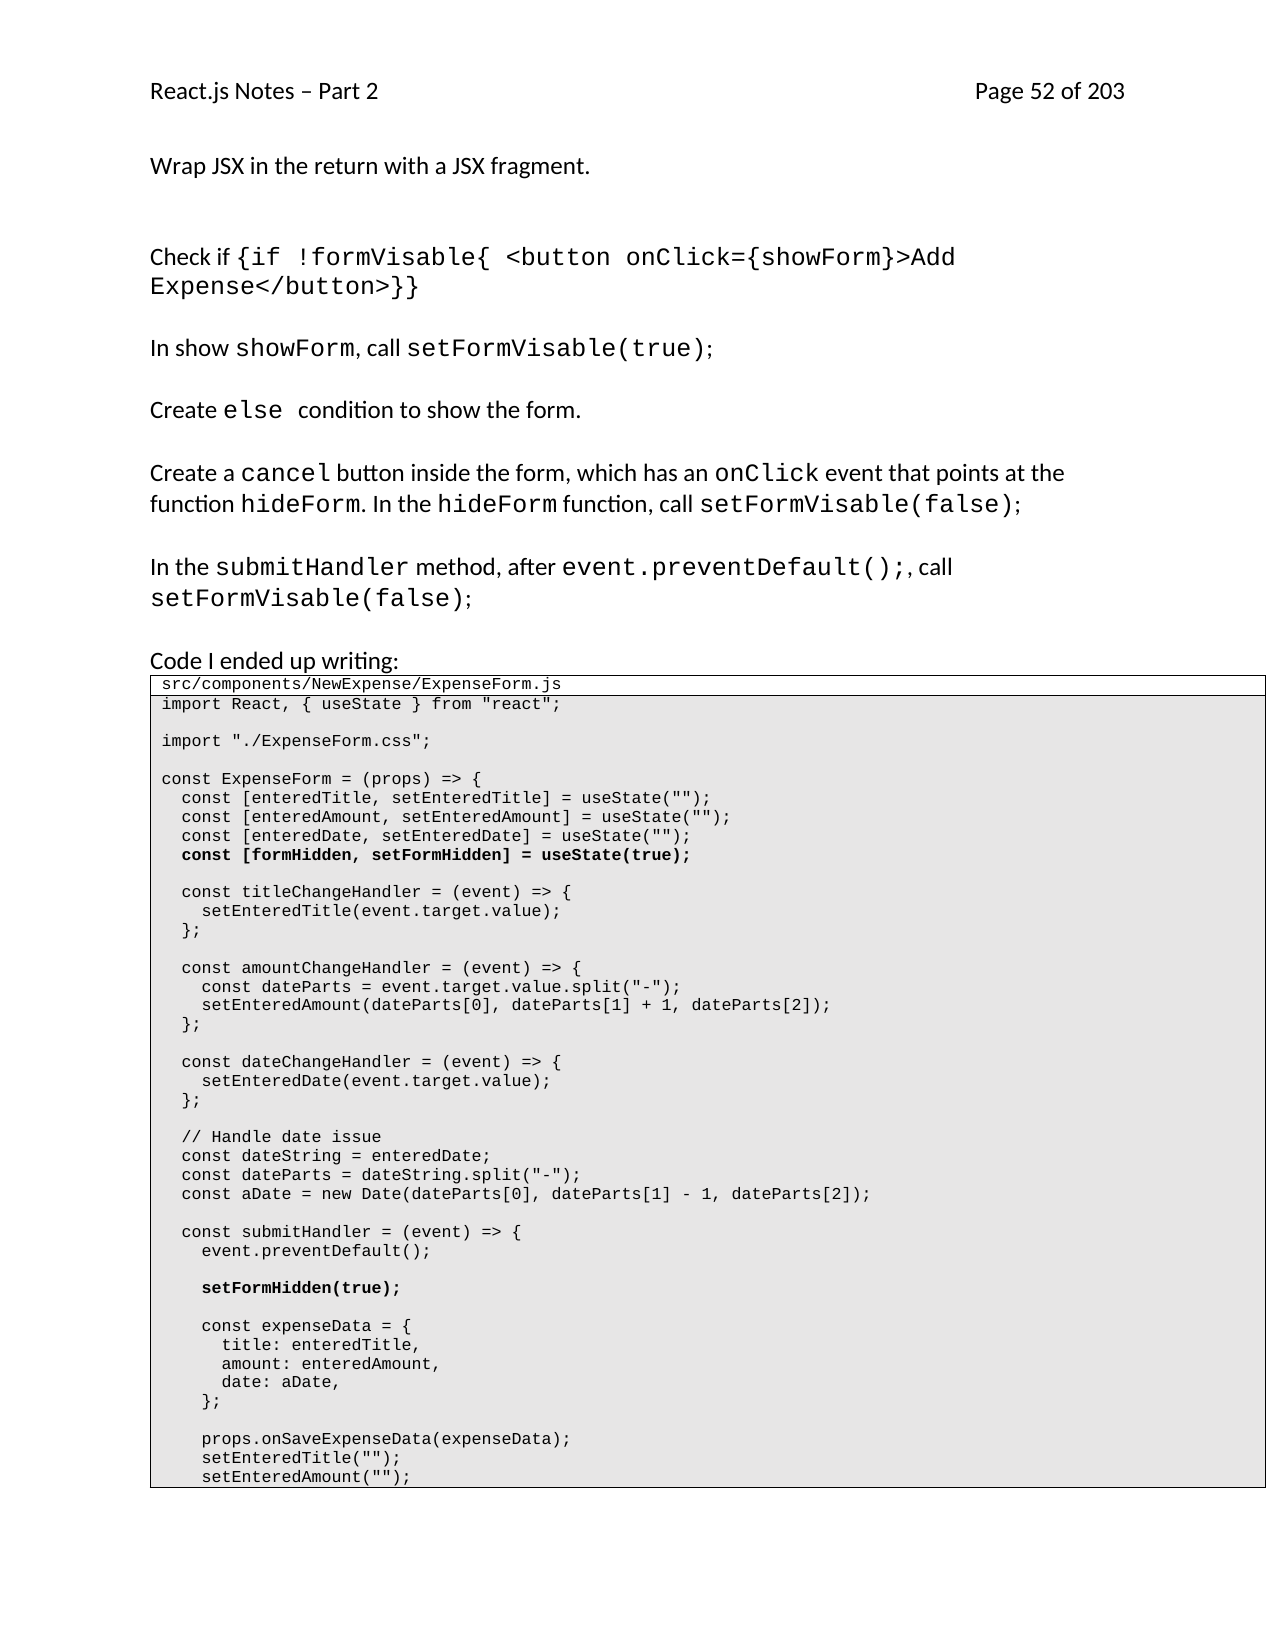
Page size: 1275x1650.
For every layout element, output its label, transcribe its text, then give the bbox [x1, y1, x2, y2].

table_header src/components/NewExpense/ExpenseForm.js [151, 676, 1265, 695]
text Wrap JSX in the return with a JSX fragment. [150, 150, 1125, 181]
text Create else condition to show the form. [150, 394, 1125, 426]
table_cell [151, 696, 1265, 1487]
text In the submitHandler method, after event.preventDefault();, call setFormVisable(false); [150, 551, 1125, 614]
text Create a cancel button inside the form, which has an onClick event that points at the function hideForm. In the hideForm function, call setFormVisable(false); [150, 457, 1125, 520]
text Code I ended up writing: [150, 645, 1125, 675]
text Check if {if !formVisable{ <button onClick={showForm}>Add Expense</button>}} [150, 242, 1125, 302]
text In show showForm, call setFormVisable(true); [150, 332, 1125, 364]
